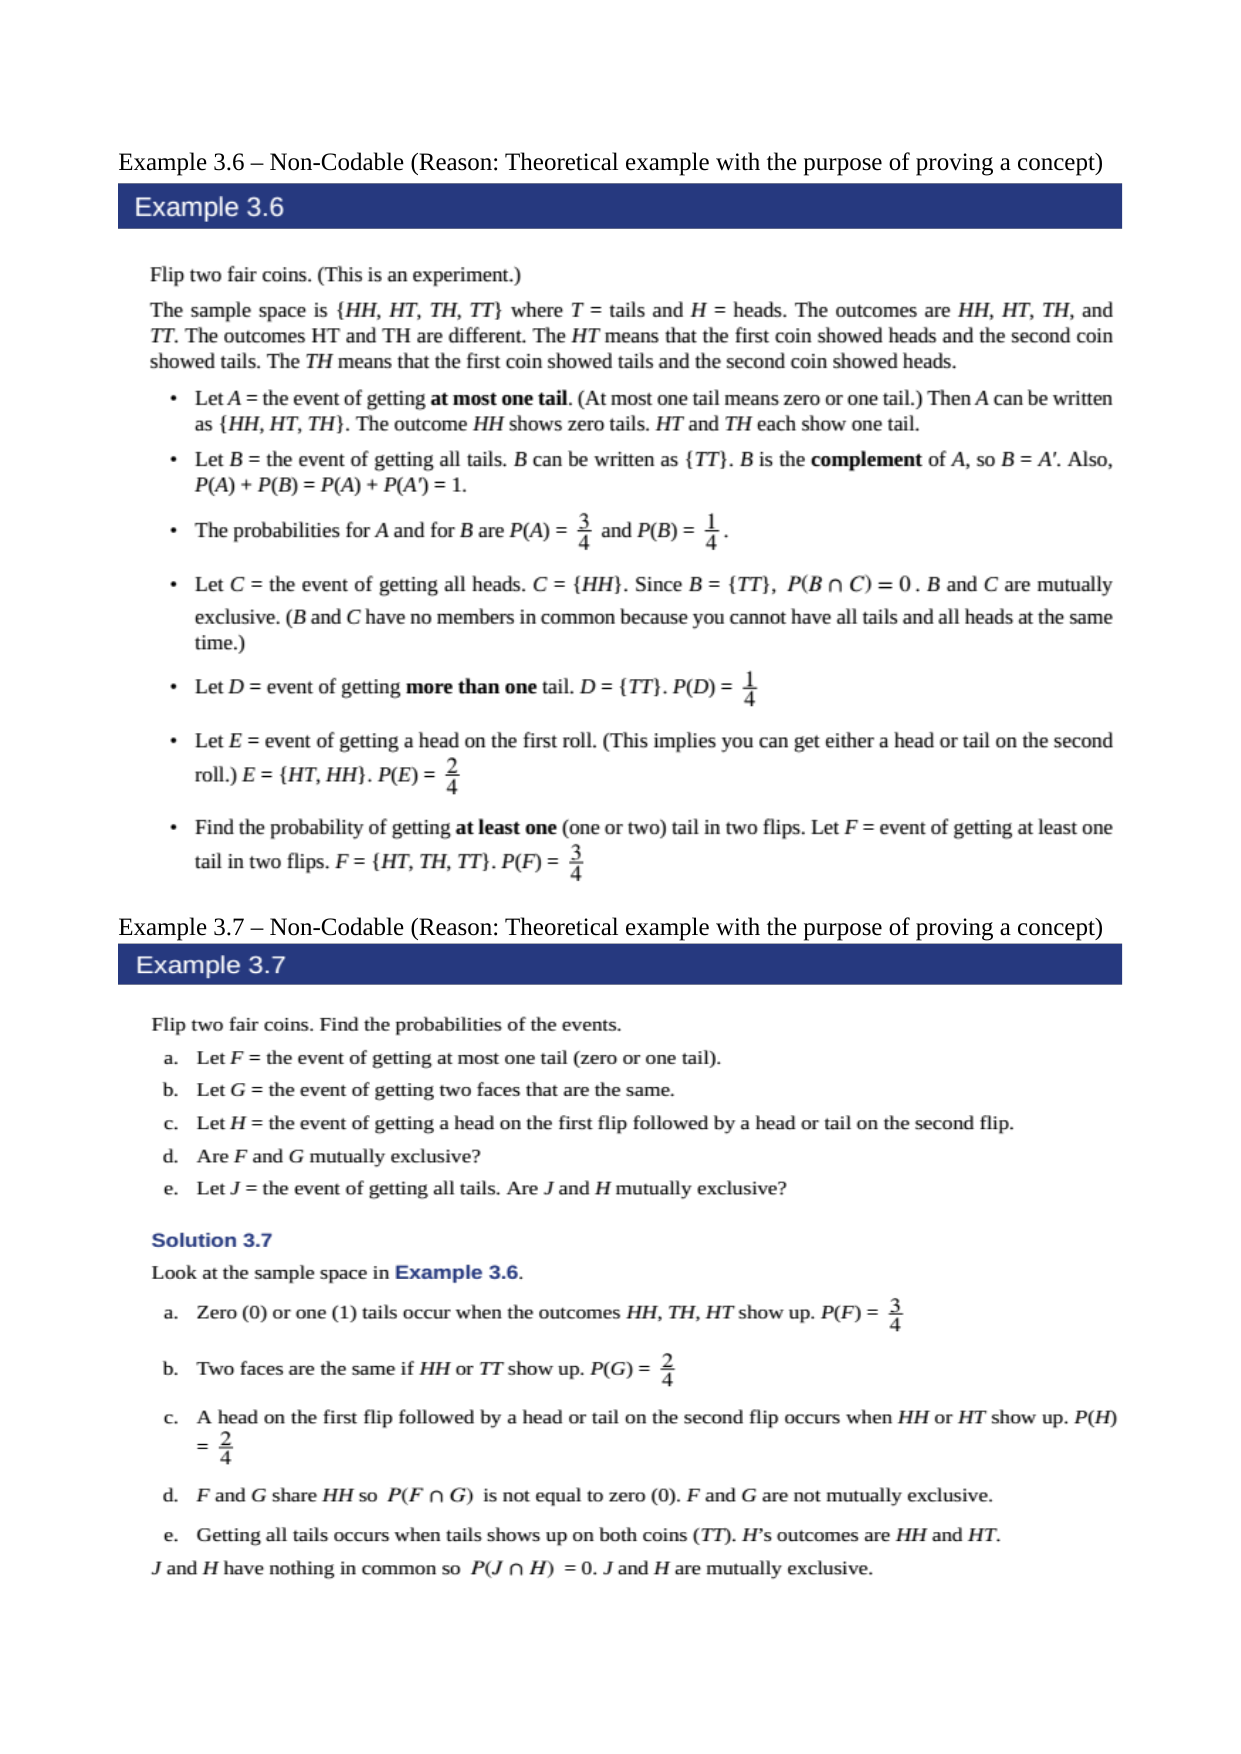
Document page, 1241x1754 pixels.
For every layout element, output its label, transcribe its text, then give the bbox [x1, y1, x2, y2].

picture [118, 175, 1123, 884]
text Example 3.7 – Non-Codable (Reason: Theoretical example with the purpose of proving a concept) [118, 912, 1122, 940]
text Example 3.6 – Non-Codable (Reason: Theoretical example with the purpose of proving a concept) [118, 147, 1122, 175]
picture [118, 940, 1123, 1586]
